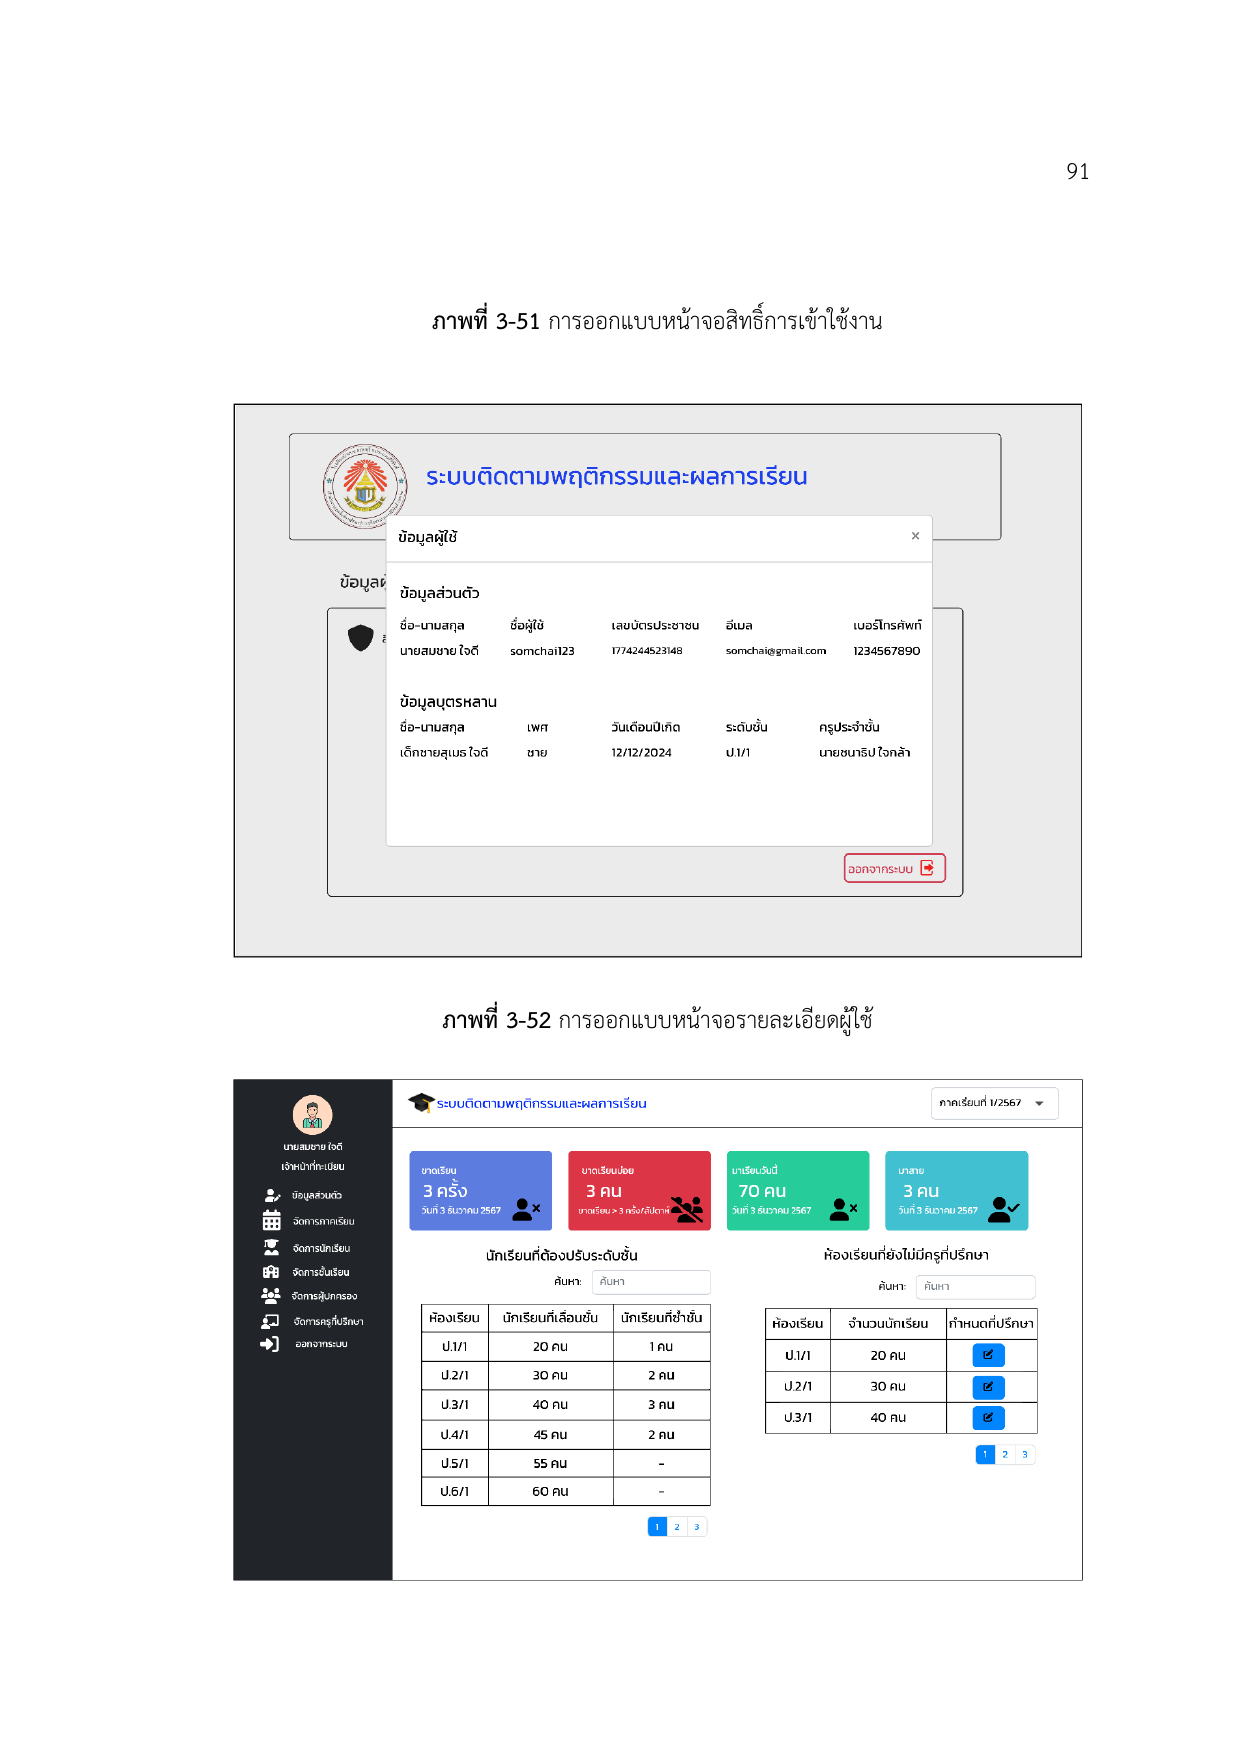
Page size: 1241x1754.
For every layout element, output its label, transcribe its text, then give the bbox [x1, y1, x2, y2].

picture [225, 395, 1091, 966]
text ภาพที่ 3-51 การออกแบบหน้าจอสิทธิ์การเข้าใช้งาน [225, 300, 1090, 338]
text ภาพที่ 3-52 การออกแบบหน้าจอรายละเอียดผู้ใช้ [225, 999, 1090, 1036]
picture [225, 1072, 1091, 1589]
